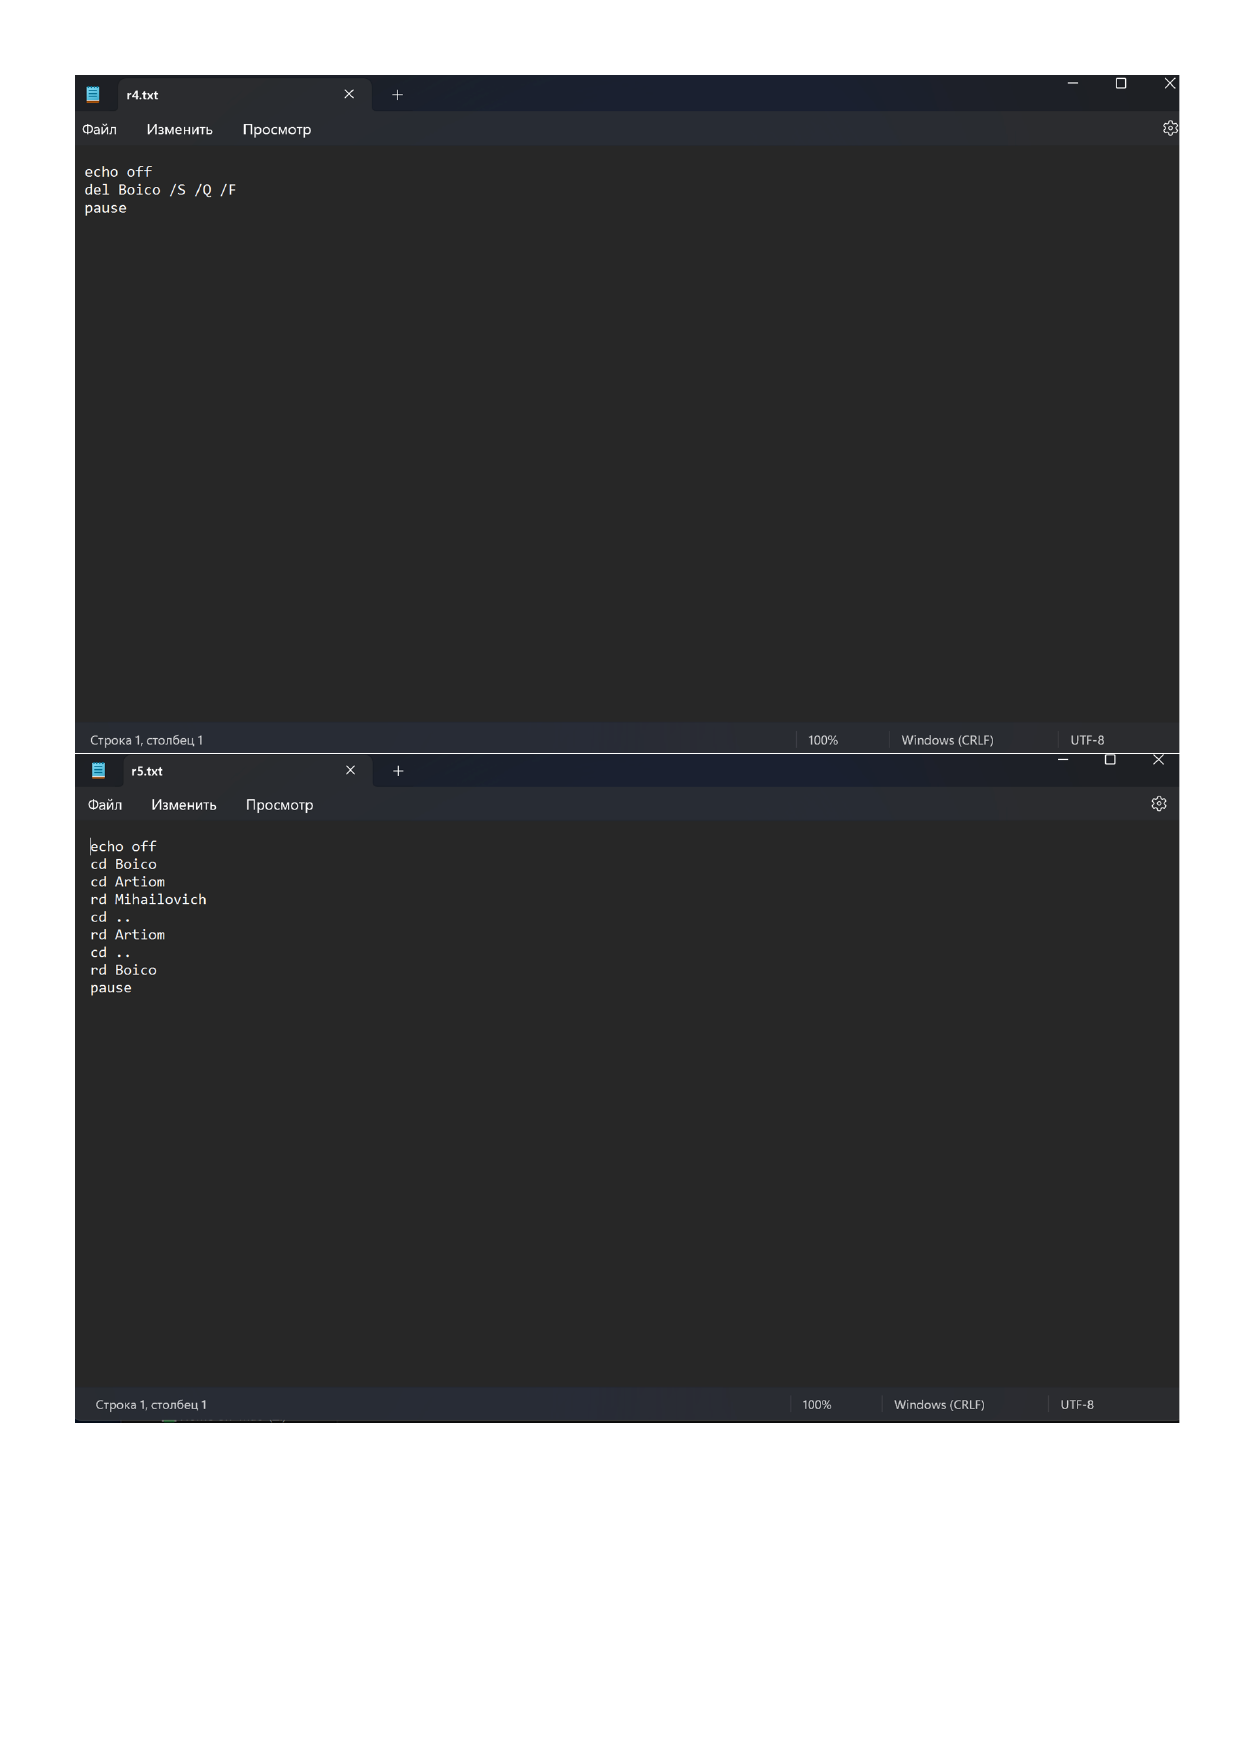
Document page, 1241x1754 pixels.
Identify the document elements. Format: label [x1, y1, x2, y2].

picture [75, 754, 1180, 1423]
picture [75, 75, 1180, 753]
